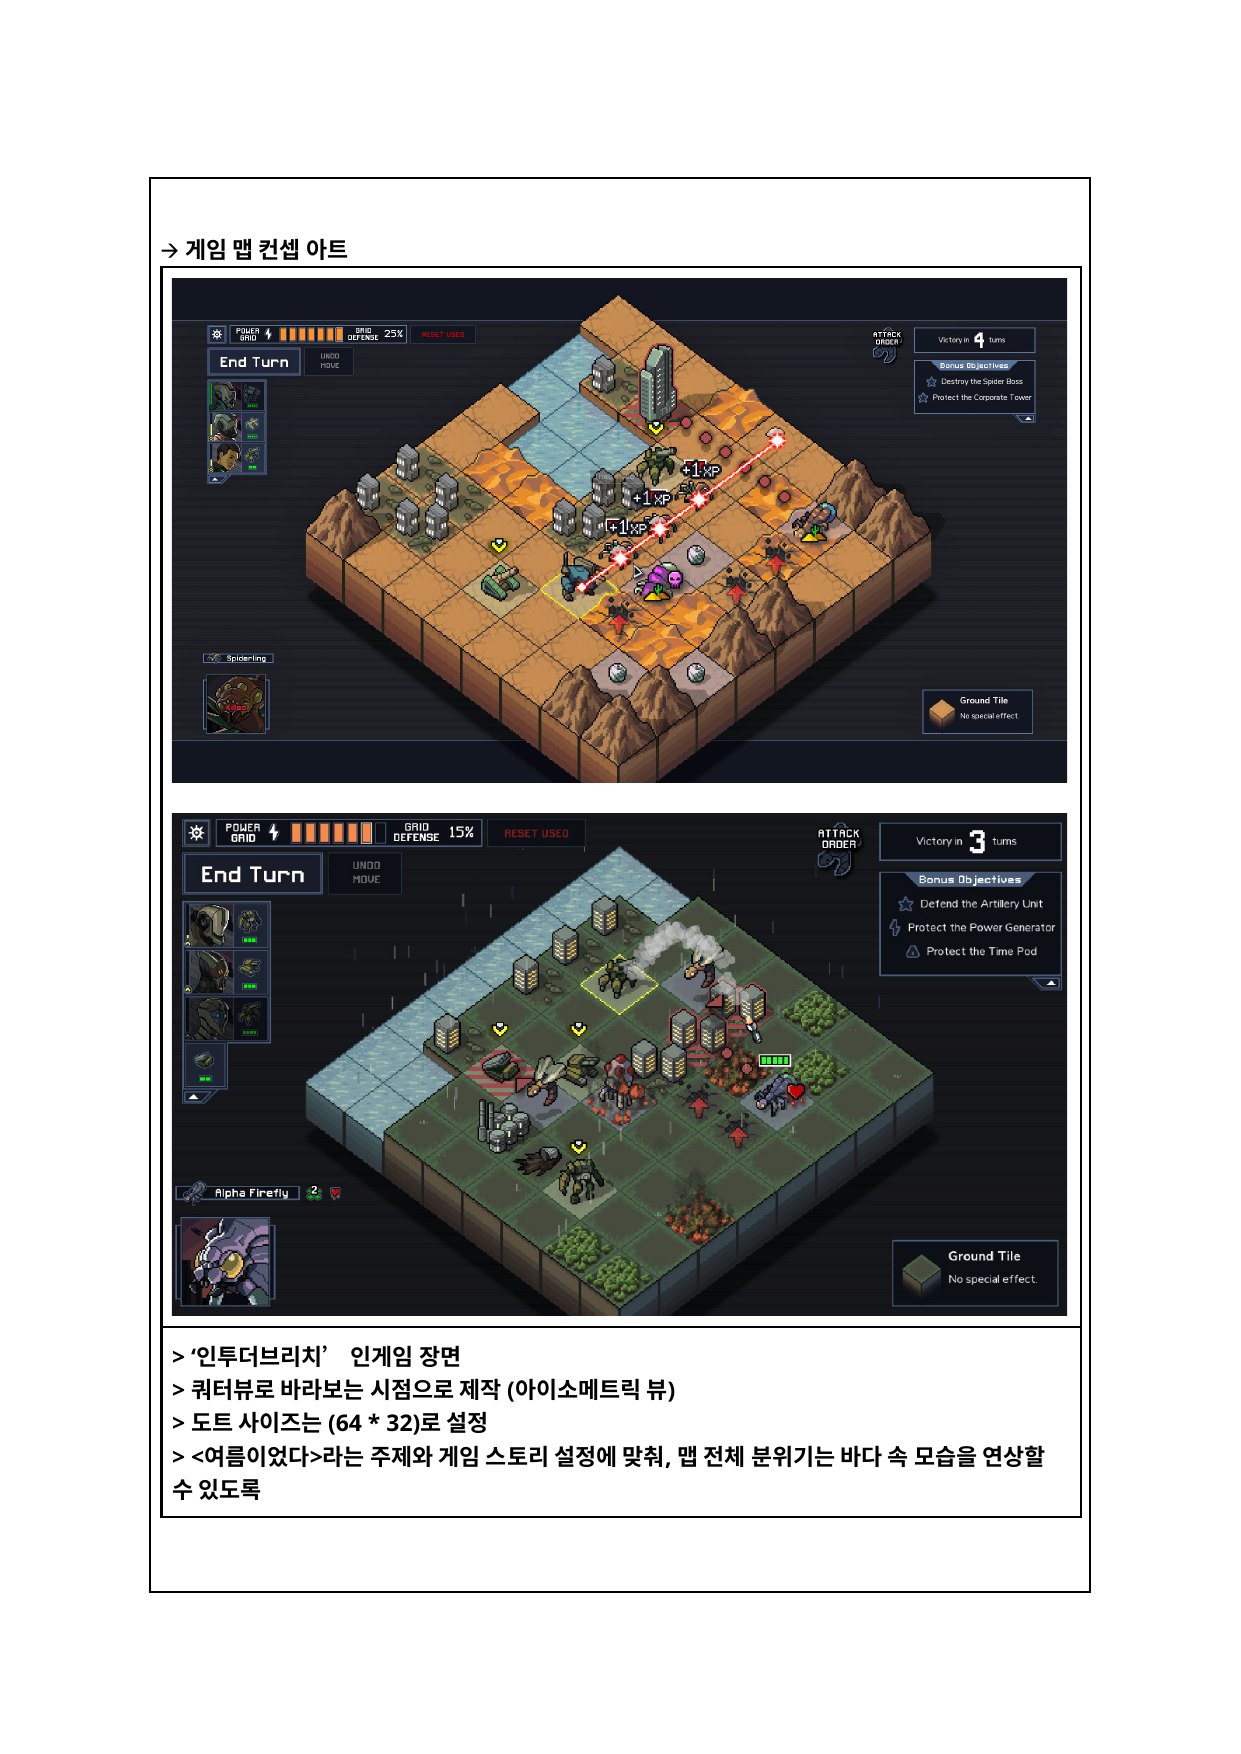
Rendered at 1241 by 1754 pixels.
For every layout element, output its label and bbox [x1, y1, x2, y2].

picture [171, 813, 1068, 1316]
table_header [151, 179, 1089, 1591]
picture [171, 278, 1068, 783]
